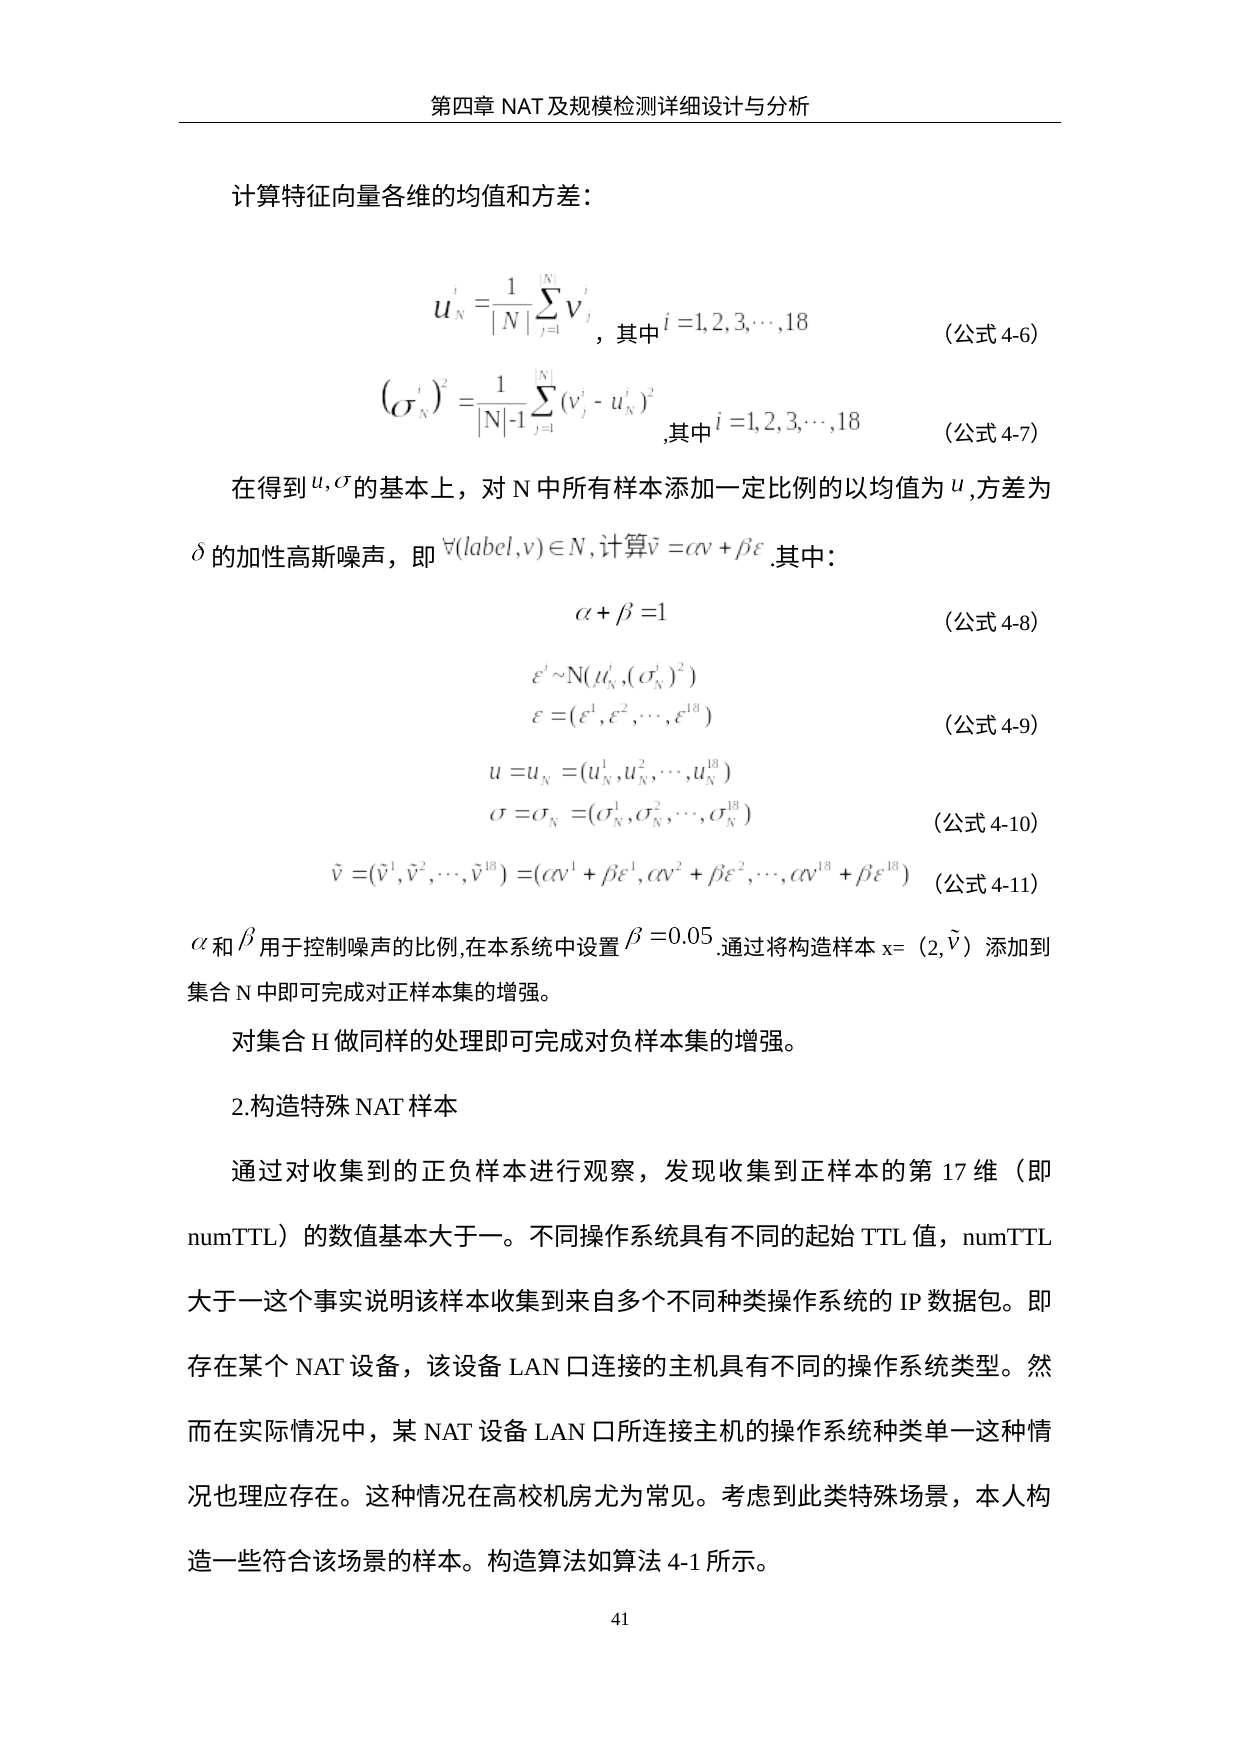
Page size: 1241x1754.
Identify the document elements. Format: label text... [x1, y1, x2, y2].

text 计算特征向量各维的均值和方差： [187, 162, 1053, 227]
text （公式4-11） [187, 844, 1053, 909]
text 对集合H做同样的处理即可完成对负样本集的增强。 [187, 1007, 1053, 1072]
text 通过对收集到的正负样本进行观察，发现收集到正样本的第17维（即numTTL）的数值基本大于一。不同操作系统具有不同的起始TTL值，numTTL大于一这个事实说明该样本收集到来自多个不同种类操作系统的IP数据包。即存在某个NAT设备，该设备LAN口连接的主机具有不同的操作系统类型。然而在实际情况中，某NAT设备LAN口所连接主机的操作系统种类单一这种情况也理应存在。这种情况在高校机房尤为常见。考虑到此类特殊场景，本人构造一些符合该场景的样本。构造算法如算法4-1所示。 [187, 1137, 1053, 1592]
text （公式4-8） [187, 584, 1053, 649]
text （公式4-9） [187, 649, 1053, 747]
text ，其中 （公式4-6） [187, 259, 1053, 357]
text 和用于控制噪声的比例,在本系统中设置.通过将构造样本x=（2,）添加到集合N中即可完成对正样本集的增强。 [187, 909, 1053, 1007]
text ,其中 （公式4-7） [187, 357, 1053, 454]
text （公式4-10） [187, 747, 1053, 844]
text 在得到的基本上，对N中所有样本添加一定比例的以均值为,方差为的加性高斯噪声，即.其中： [187, 454, 1053, 584]
text 2.构造特殊NAT样本 [187, 1072, 1053, 1137]
